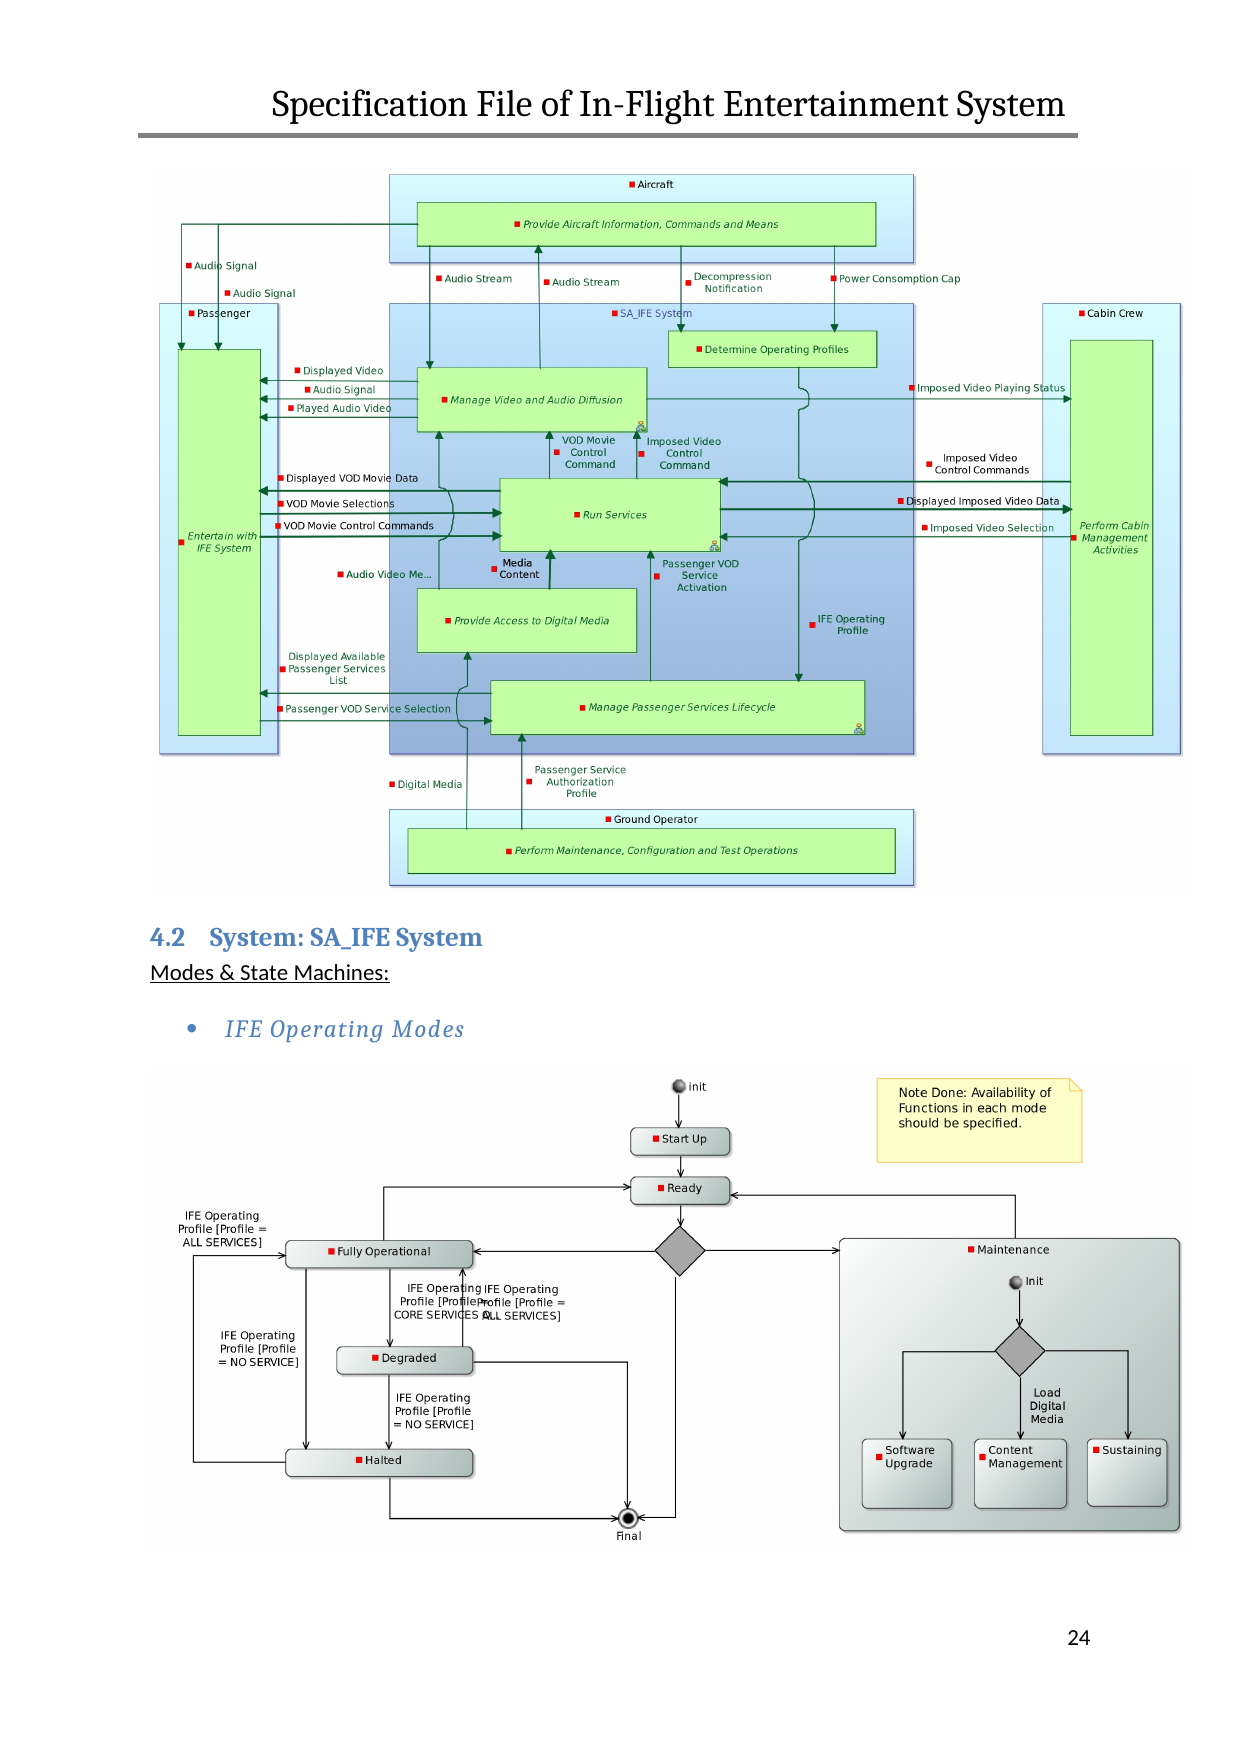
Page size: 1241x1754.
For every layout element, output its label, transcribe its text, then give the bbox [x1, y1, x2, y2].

subtitle System: SA_IFE System [150, 922, 1090, 953]
picture [150, 165, 1192, 897]
picture [150, 1068, 1192, 1553]
text Modes & State Machines: [150, 958, 1090, 986]
subtitle IFE Operating Modes [187, 1015, 1090, 1044]
